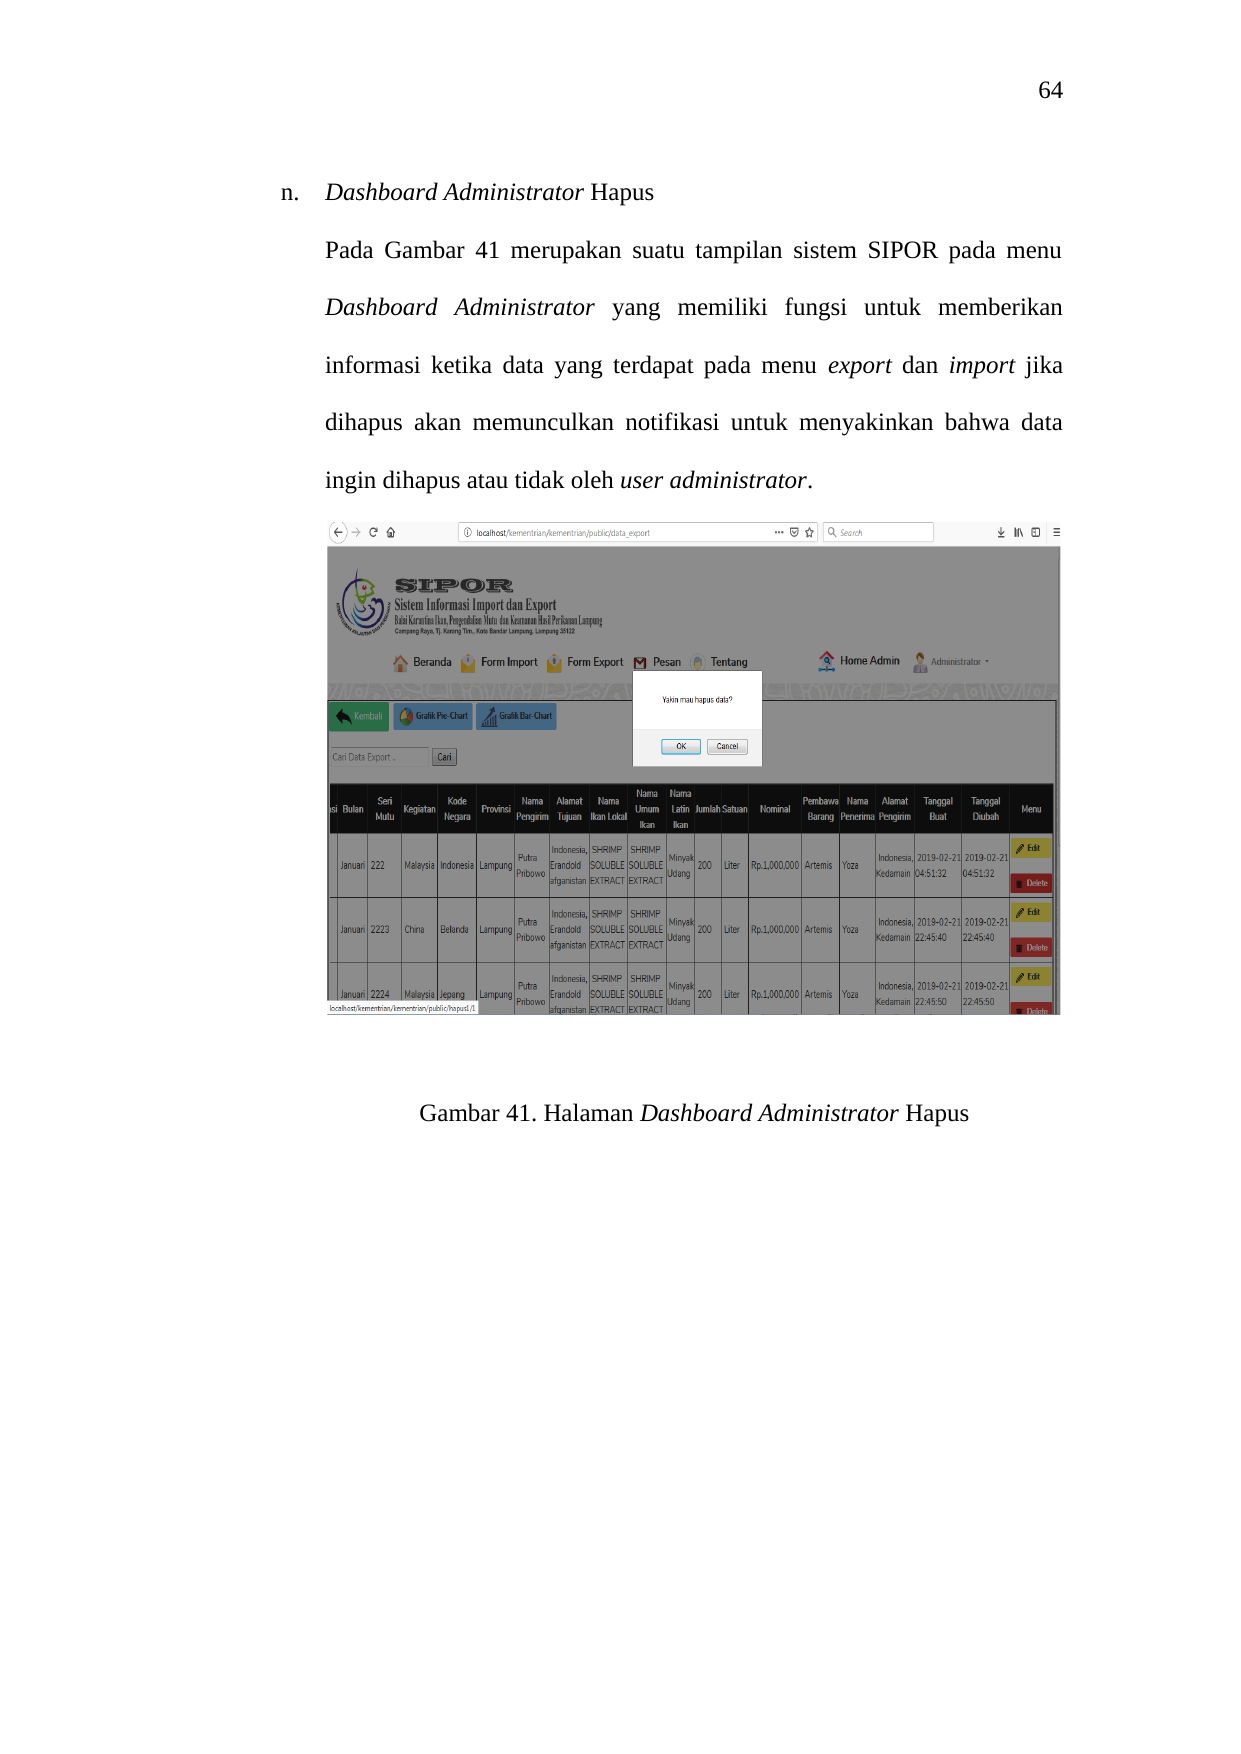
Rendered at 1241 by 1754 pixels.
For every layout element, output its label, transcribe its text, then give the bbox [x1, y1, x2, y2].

picture [327, 522, 1061, 1015]
list Dashboard Administrator Hapus [281, 177, 1063, 206]
list Gambar 41. Halaman Dashboard Administrator Hapus [325, 1098, 1063, 1127]
list Pada Gambar 41 merupakan suatu tampilan sistem SIPOR pada menu Dashboard Administrator yang memiliki fungsi untuk memberikan informasi ketika data yang terdapat pada menu export dan import jika dihapus akan memunculkan notifikasi untuk menyakinkan bahwa data ingin dihapus atau tidak oleh user administrator. [325, 235, 1063, 493]
